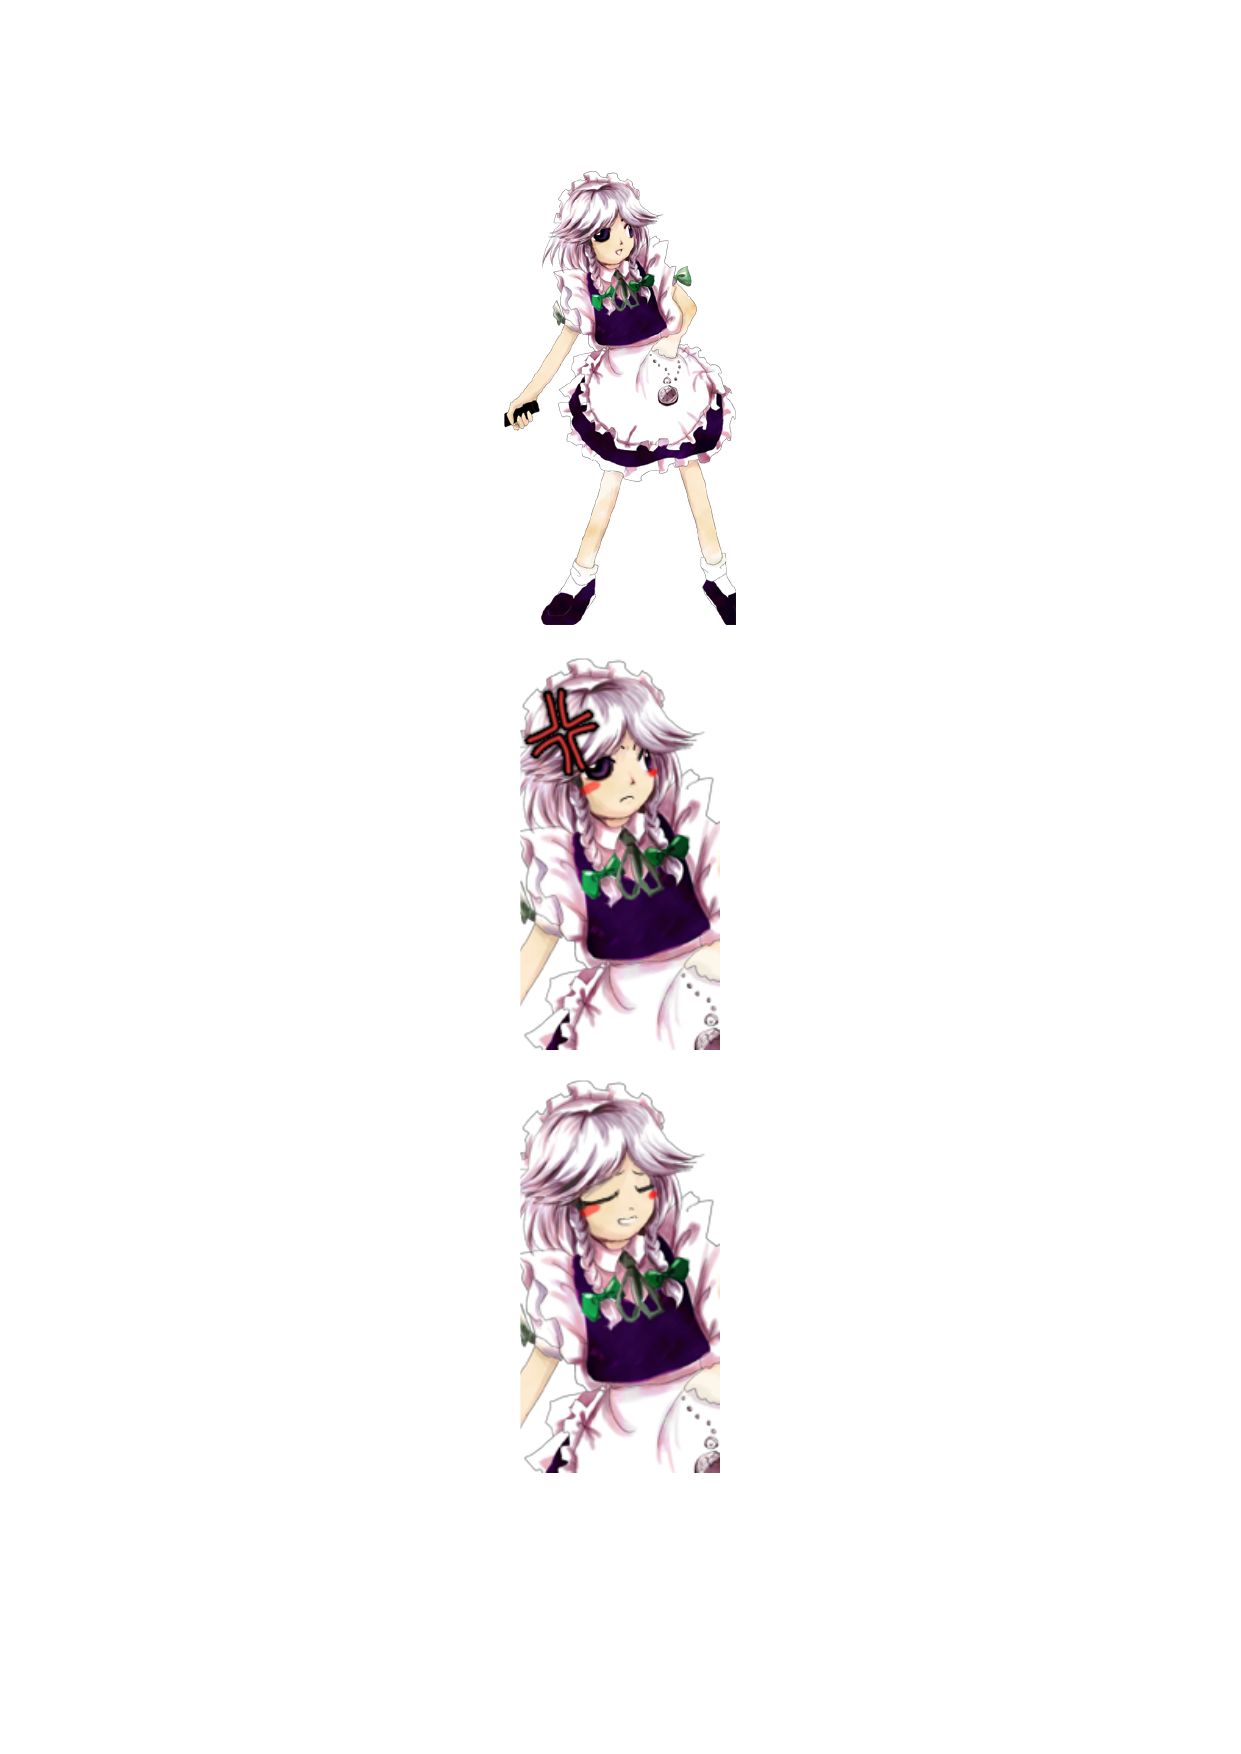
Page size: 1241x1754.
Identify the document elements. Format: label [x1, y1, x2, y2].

picture [504, 162, 736, 625]
picture [520, 649, 720, 1050]
picture [520, 1072, 720, 1473]
